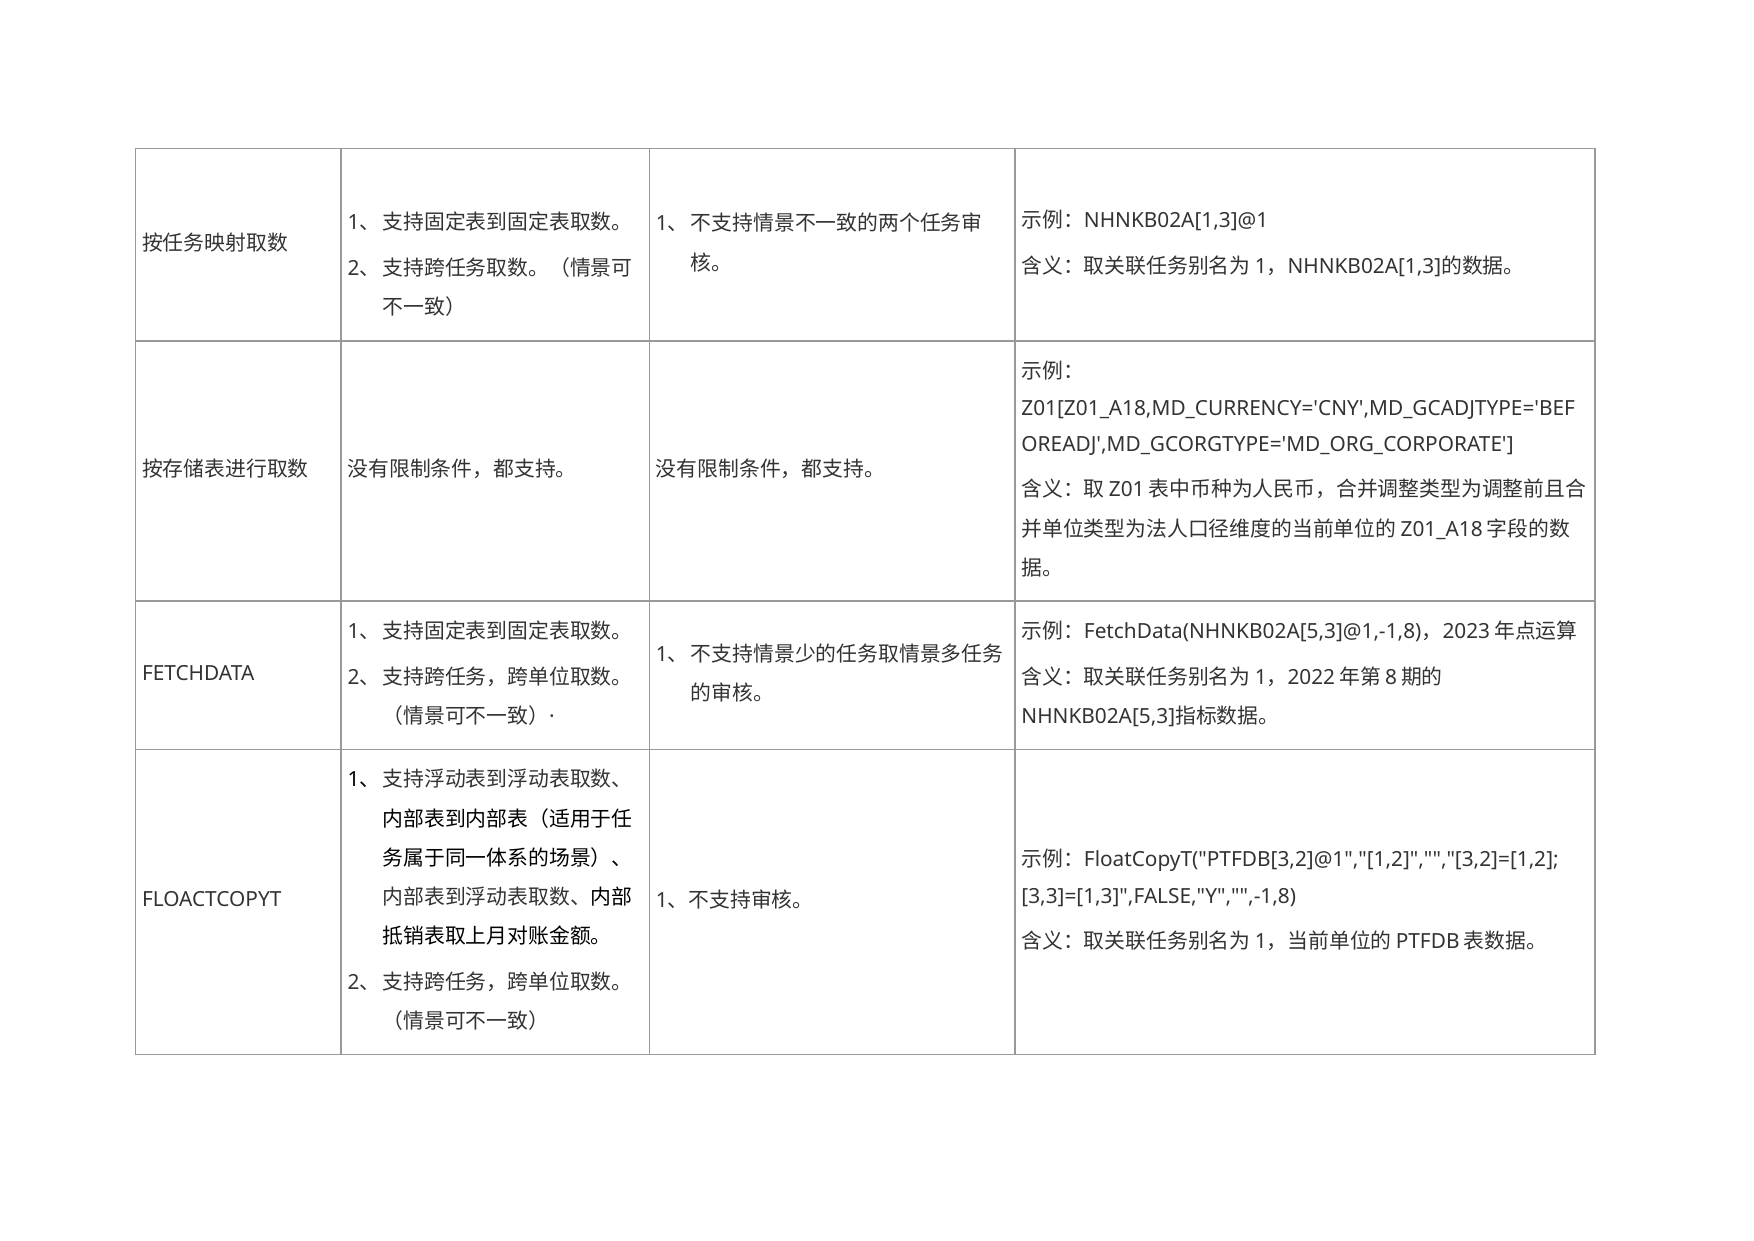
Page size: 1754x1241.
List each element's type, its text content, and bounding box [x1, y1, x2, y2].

table_cell 不支持情景不一致的两个任务审核。 [650, 149, 1014, 340]
table_cell 1、不支持审核。 [650, 750, 1014, 1054]
table_cell 示例：FloatCopyT("PTFDB[3,2]@1","[1,2]","","[3,2]=[1,2];[3,3]=[1,3]",FALSE,"Y","",-1,8) 含义：取关联任务别名为1，当前单位的PTFDB表数据。 [1016, 750, 1594, 1054]
table_cell 示例：NHNKB02A[1,3]@1 含义：取关联任务别名为1，NHNKB02A[1,3]的数据。 [1016, 149, 1594, 340]
table_cell 按存储表进行取数 [136, 342, 340, 600]
table_cell 支持固定表到固定表取数。 支持跨任务，跨单位取数。（情景可不一致）· [342, 602, 649, 748]
table_cell FLOACTCOPYT [136, 750, 340, 1054]
table_cell FETCHDATA [136, 602, 340, 748]
table_cell 按任务映射取数 [136, 149, 340, 340]
table_cell 示例：Z01[Z01_A18,MD_CURRENCY='CNY',MD_GCADJTYPE='BEFOREADJ',MD_GCORGTYPE='MD_ORG_CORPORATE'] 含义：取Z01表中币种为人民币，合并调整类型为调整前且合并单位类型为法人口径维度的当前单位的Z01_A18字段的数据。 [1016, 342, 1594, 600]
table_cell 示例：FetchData(NHNKB02A[5,3]@1,-1,8)，2023年点运算 含义：取关联任务别名为1，2022年第8期的NHNKB02A[5,3]指标数据。 [1016, 602, 1594, 748]
table_cell 没有限制条件，都支持。 [650, 342, 1014, 600]
table_cell 不支持情景少的任务取情景多任务的审核。 [650, 602, 1014, 748]
table_cell 没有限制条件，都支持。 [342, 342, 649, 600]
table_cell 支持固定表到固定表取数。 支持跨任务取数。（情景可不一致） [342, 149, 649, 340]
table_cell 支持浮动表到浮动表取数、内部表到内部表（适用于任务属于同一体系的场景）、内部表到浮动表取数、内部抵销表取上月对账金额。 支持跨任务，跨单位取数。（情景可不一致） [342, 750, 649, 1054]
